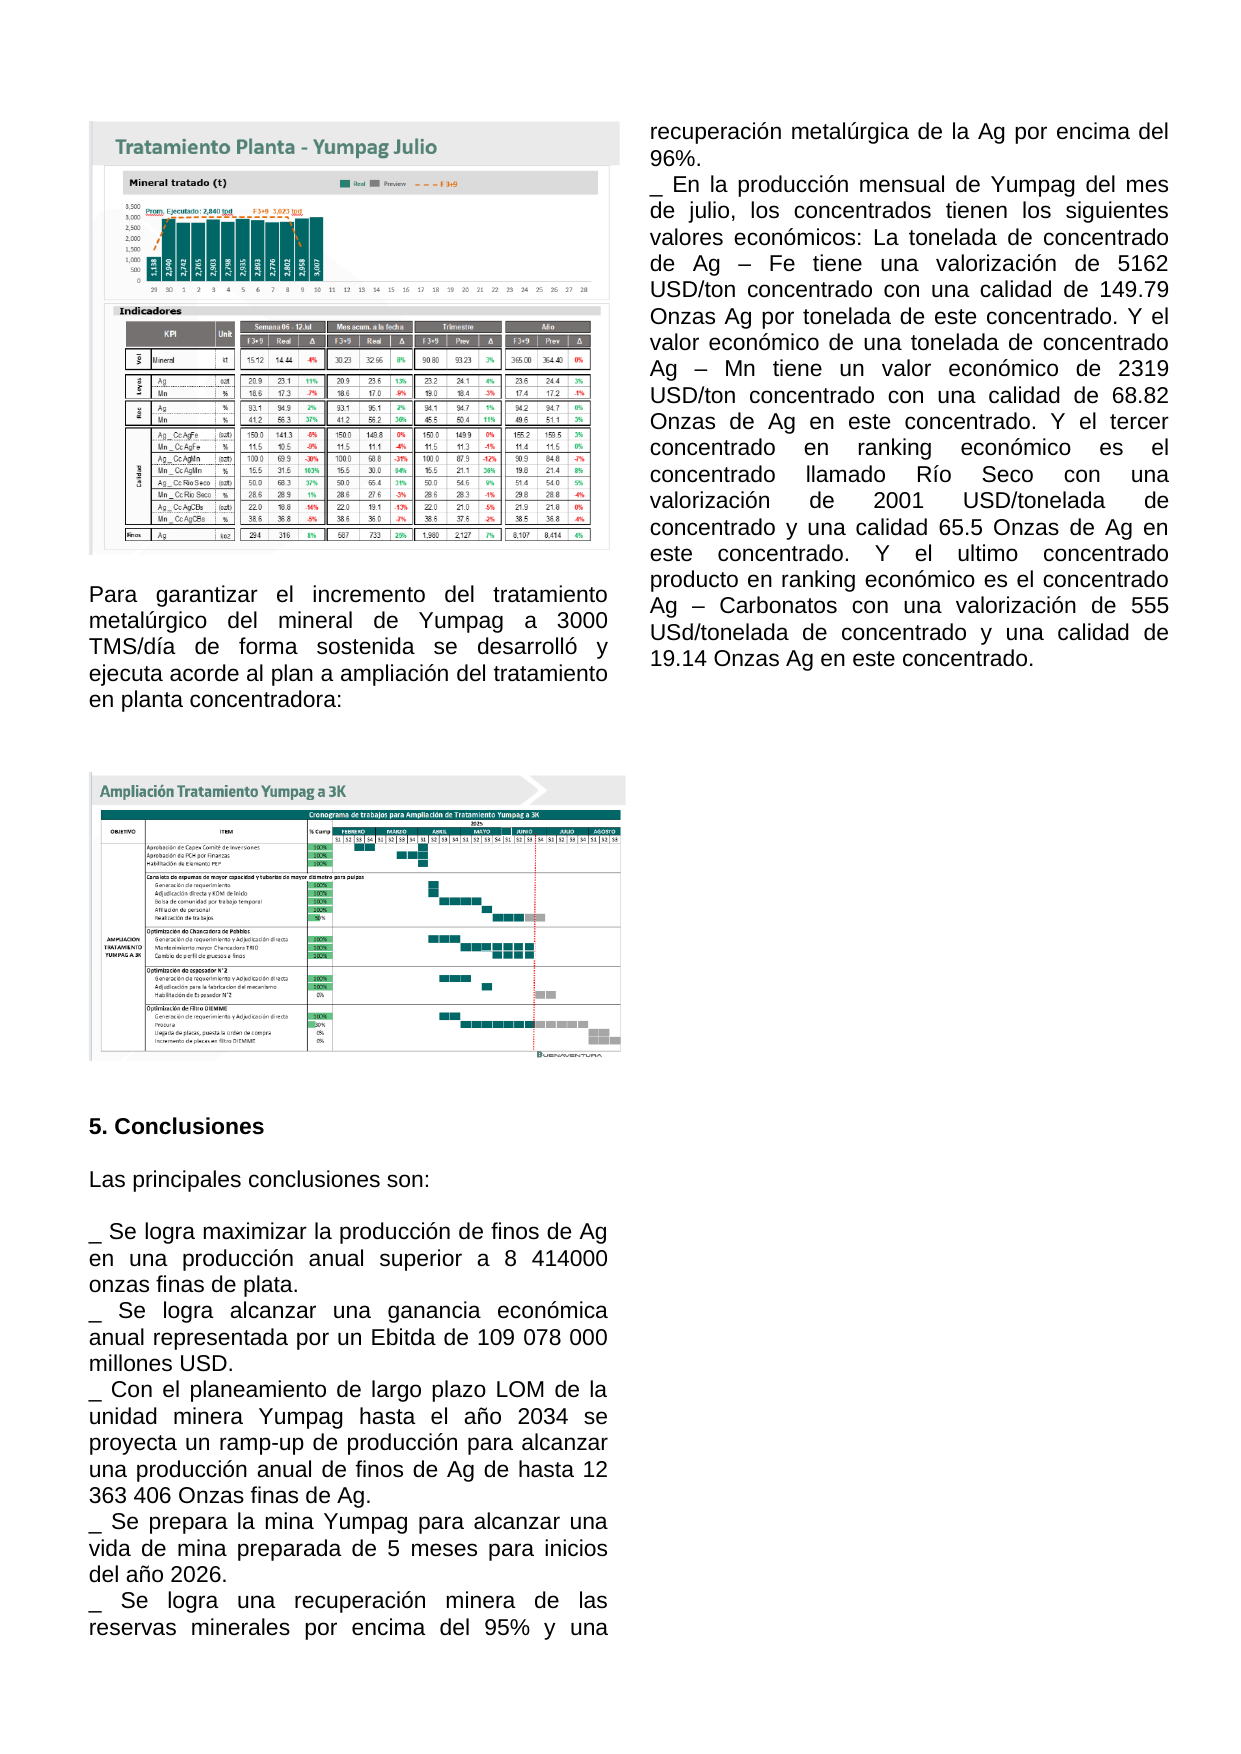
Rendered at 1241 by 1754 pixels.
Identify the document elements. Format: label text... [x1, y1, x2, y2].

text _ En la producción mensual de Yumpag del mes de julio, los concentrados tienen los siguientes valores económicos: La tonelada de concentrado de Ag – Fe tiene una valorización de 5162 USD/ton concentrado con una calidad de 149.79 Onzas Ag por tonelada de este concentrado. Y el valor económico de una tonelada de concentrado Ag – Mn tiene un valor económico de 2319 USD/ton concentrado con una calidad de 68.82 Onzas de Ag en este concentrado. Y el tercer concentrado en ranking económico es el concentrado llamado Río Seco con una valorización de 2001 USD/tonelada de concentrado y una calidad 65.5 Onzas de Ag en este concentrado. Y el ultimo concentrado producto en ranking económico es el concentrado Ag – Carbonatos con una valorización de 555 USd/tonelada de concentrado y una calidad de 19.14 Onzas Ag en este concentrado. [649, 171, 1169, 672]
text _ Se prepara la mina Yumpag para alcanzar una vida de mina preparada de 5 meses para inicios del año 2026. [89, 1508, 608, 1587]
picture [88, 772, 626, 1061]
text _ Se logra una recuperación minera de las reservas minerales por encima del 95% y una recuperación metalúrgica de la Ag por encima del 96%. [89, 1587, 608, 1640]
text _ Se logra una recuperación minera de las reservas minerales por encima del 95% y una recuperación metalúrgica de la Ag por encima del 96%. [649, 118, 1169, 171]
text Para garantizar el incremento del tratamiento metalúrgico del mineral de Yumpag a 3000 TMS/día de forma sostenida se desarrolló y ejecuta acorde al plan a ampliación del tratamiento en planta concentradora: [89, 581, 608, 712]
text Las principales conclusiones son: [89, 1166, 608, 1192]
text _ Con el planeamiento de largo plazo LOM de la unidad minera Yumpag hasta el año 2034 se proyecta un ramp-up de producción para alcanzar una producción anual de finos de Ag de hasta 12 363 406 Onzas finas de Ag. [89, 1376, 608, 1508]
text _ Se logra alcanzar una ganancia económica anual representada por un Ebitda de 109 078 000 millones USD. [89, 1297, 608, 1376]
text _ Se logra maximizar la producción de finos de Ag en una producción anual superior a 8 414000 onzas finas de plata. [89, 1218, 608, 1297]
picture [88, 121, 620, 555]
text 5. Conclusiones [89, 1113, 608, 1139]
